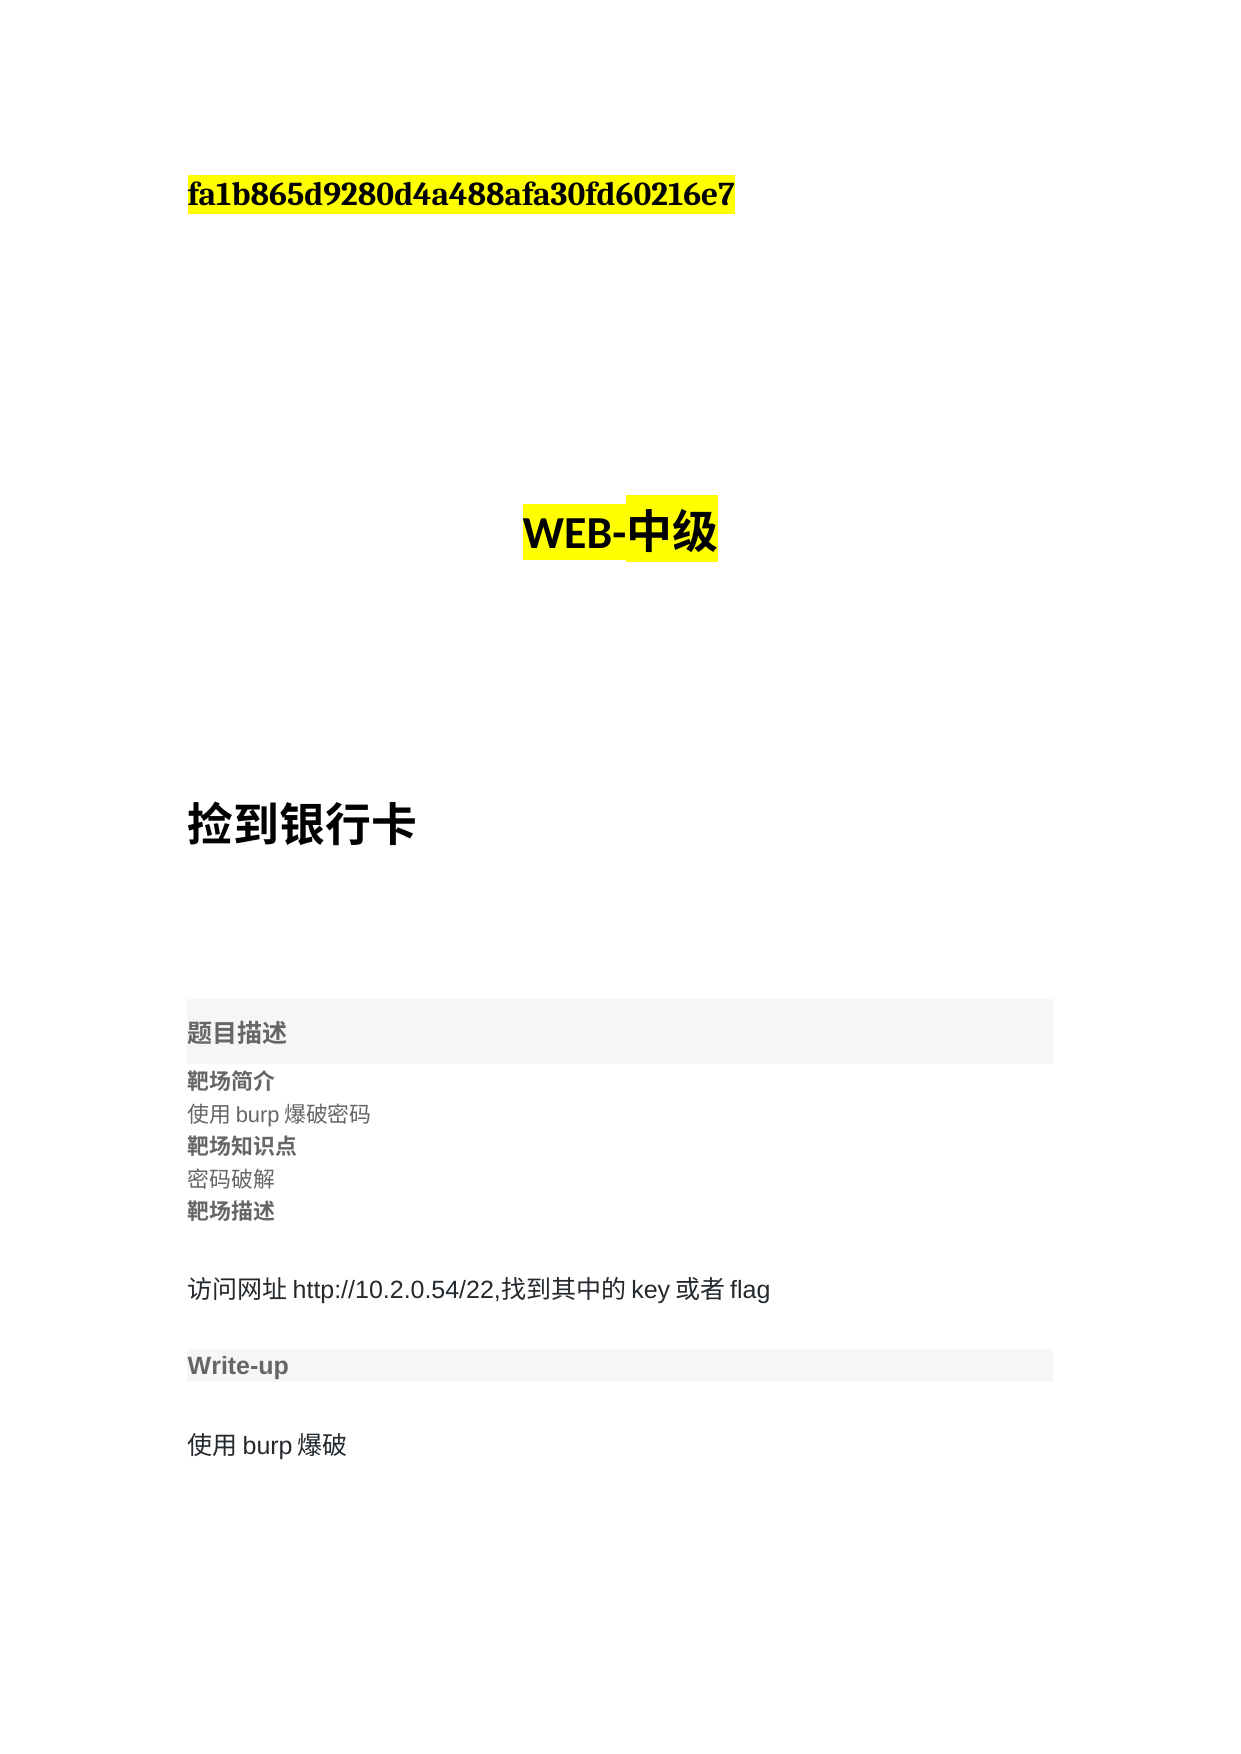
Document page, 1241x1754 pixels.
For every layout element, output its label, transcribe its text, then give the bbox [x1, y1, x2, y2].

text 使用burp爆破密码 [187, 1096, 1053, 1129]
subtitle fa1b865d9280d4a488afa30fd60216e7 [187, 162, 1053, 227]
text 靶场描述 [187, 1194, 1053, 1226]
text Write-up [187, 1349, 1053, 1382]
text 靶场简介 [187, 1064, 1053, 1096]
text 密码破解 [187, 1161, 1053, 1194]
text 题目描述 [187, 999, 1053, 1064]
text 靶场知识点 [187, 1129, 1053, 1161]
text 使用burp爆破 [187, 1411, 1053, 1476]
subtitle WEB-中级 [187, 480, 1053, 577]
subtitle 捡到银行卡 [187, 773, 1053, 871]
text 访问网址http://10.2.0.54/22,找到其中的key或者flag [187, 1255, 1053, 1320]
